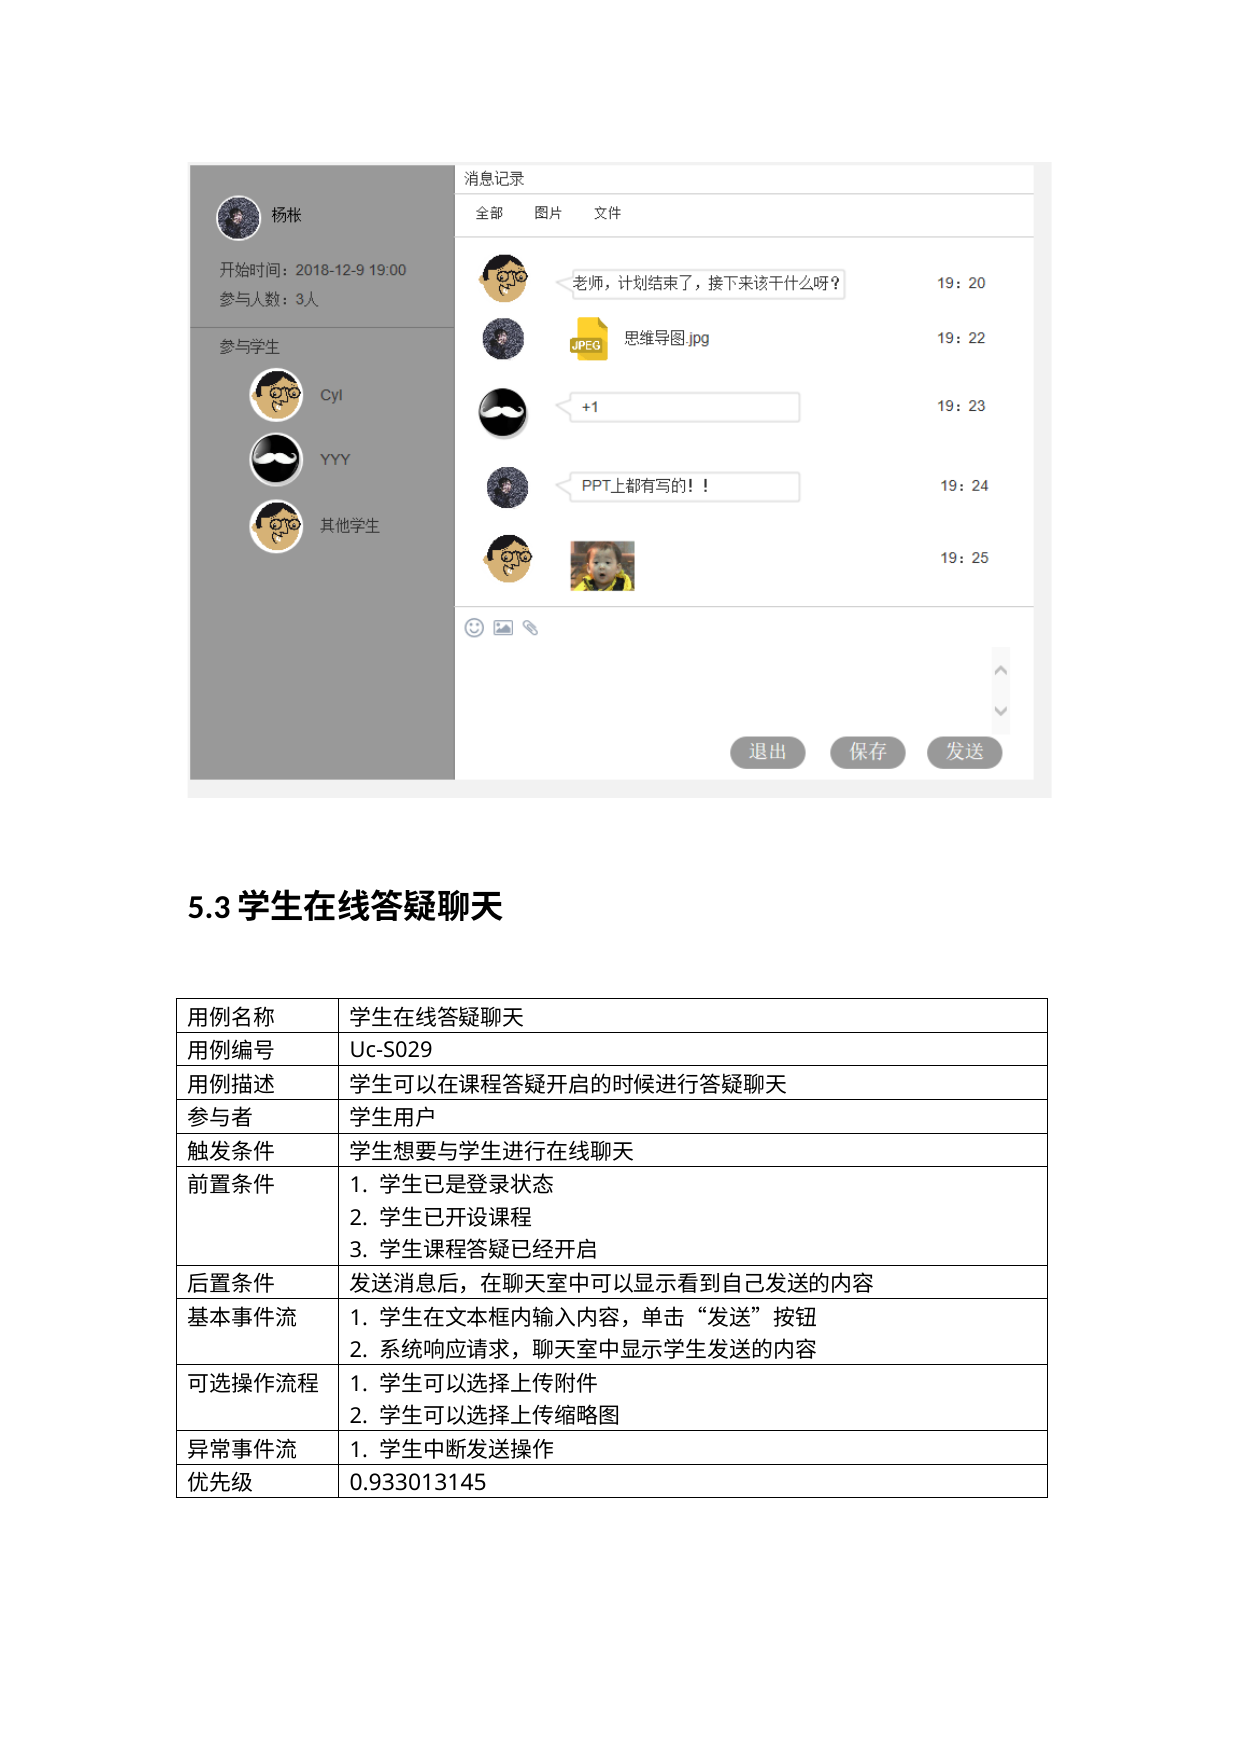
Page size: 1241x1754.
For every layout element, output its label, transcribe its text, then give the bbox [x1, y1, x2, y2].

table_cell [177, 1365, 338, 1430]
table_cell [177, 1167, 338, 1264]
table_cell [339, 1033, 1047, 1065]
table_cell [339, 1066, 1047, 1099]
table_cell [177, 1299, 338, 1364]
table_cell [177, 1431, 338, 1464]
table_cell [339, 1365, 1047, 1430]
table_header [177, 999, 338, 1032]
subtitle 5.3学生在线答疑聊天 [187, 872, 1053, 937]
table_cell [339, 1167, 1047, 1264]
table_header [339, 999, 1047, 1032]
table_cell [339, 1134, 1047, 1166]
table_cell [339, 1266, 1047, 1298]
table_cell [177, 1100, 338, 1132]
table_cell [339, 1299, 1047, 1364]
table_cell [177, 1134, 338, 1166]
picture [187, 162, 1052, 798]
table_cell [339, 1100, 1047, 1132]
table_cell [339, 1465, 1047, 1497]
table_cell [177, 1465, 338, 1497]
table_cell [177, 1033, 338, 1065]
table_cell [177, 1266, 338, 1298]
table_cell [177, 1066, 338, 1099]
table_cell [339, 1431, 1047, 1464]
